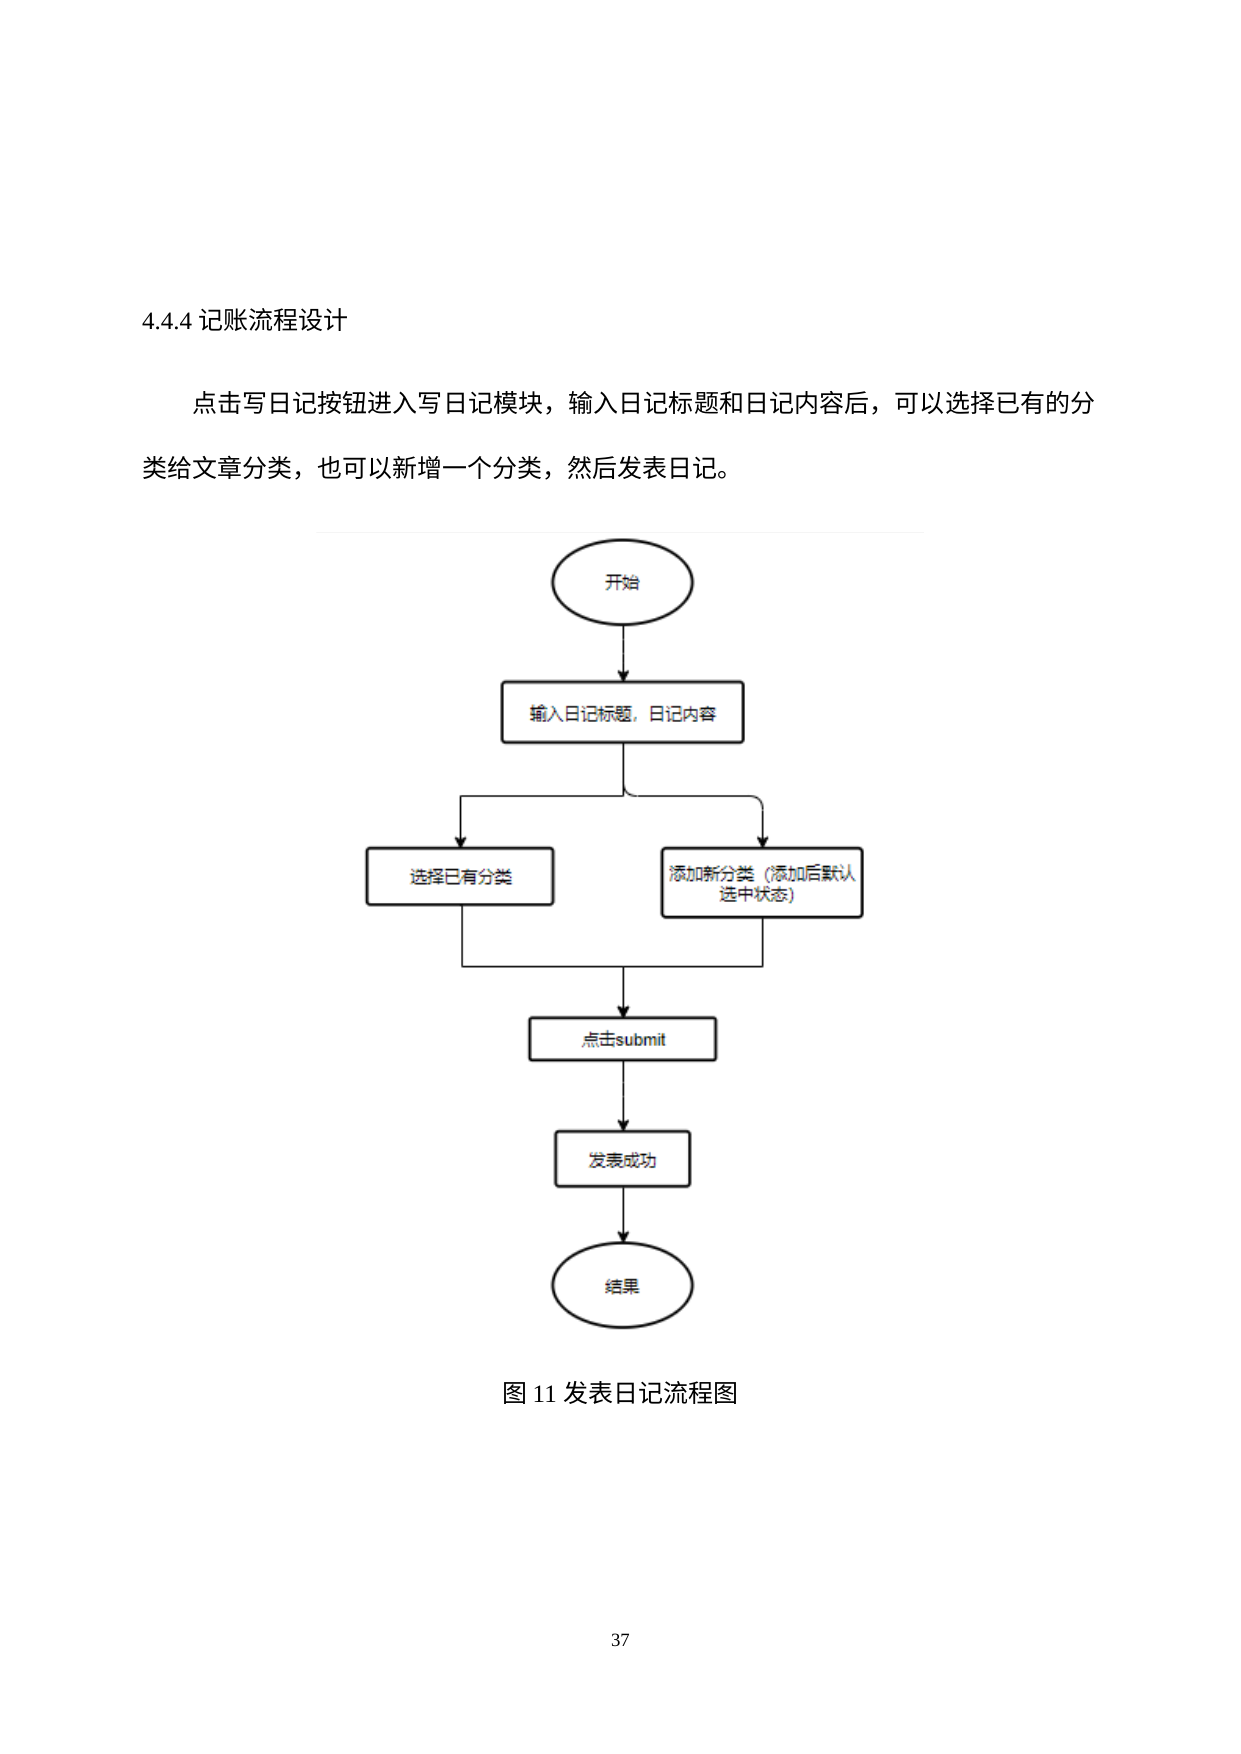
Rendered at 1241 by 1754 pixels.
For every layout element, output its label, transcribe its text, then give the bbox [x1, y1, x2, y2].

text 记账流程设计 [142, 286, 1098, 351]
text 点击写日记按钮进入写日记模块，输入日记标题和日记内容后，可以选择已有的分类给文章分类，也可以新增一个分类，然后发表日记。 [142, 369, 1098, 499]
picture [316, 532, 924, 1334]
text 图11 发表日记流程图 [142, 1359, 1098, 1424]
